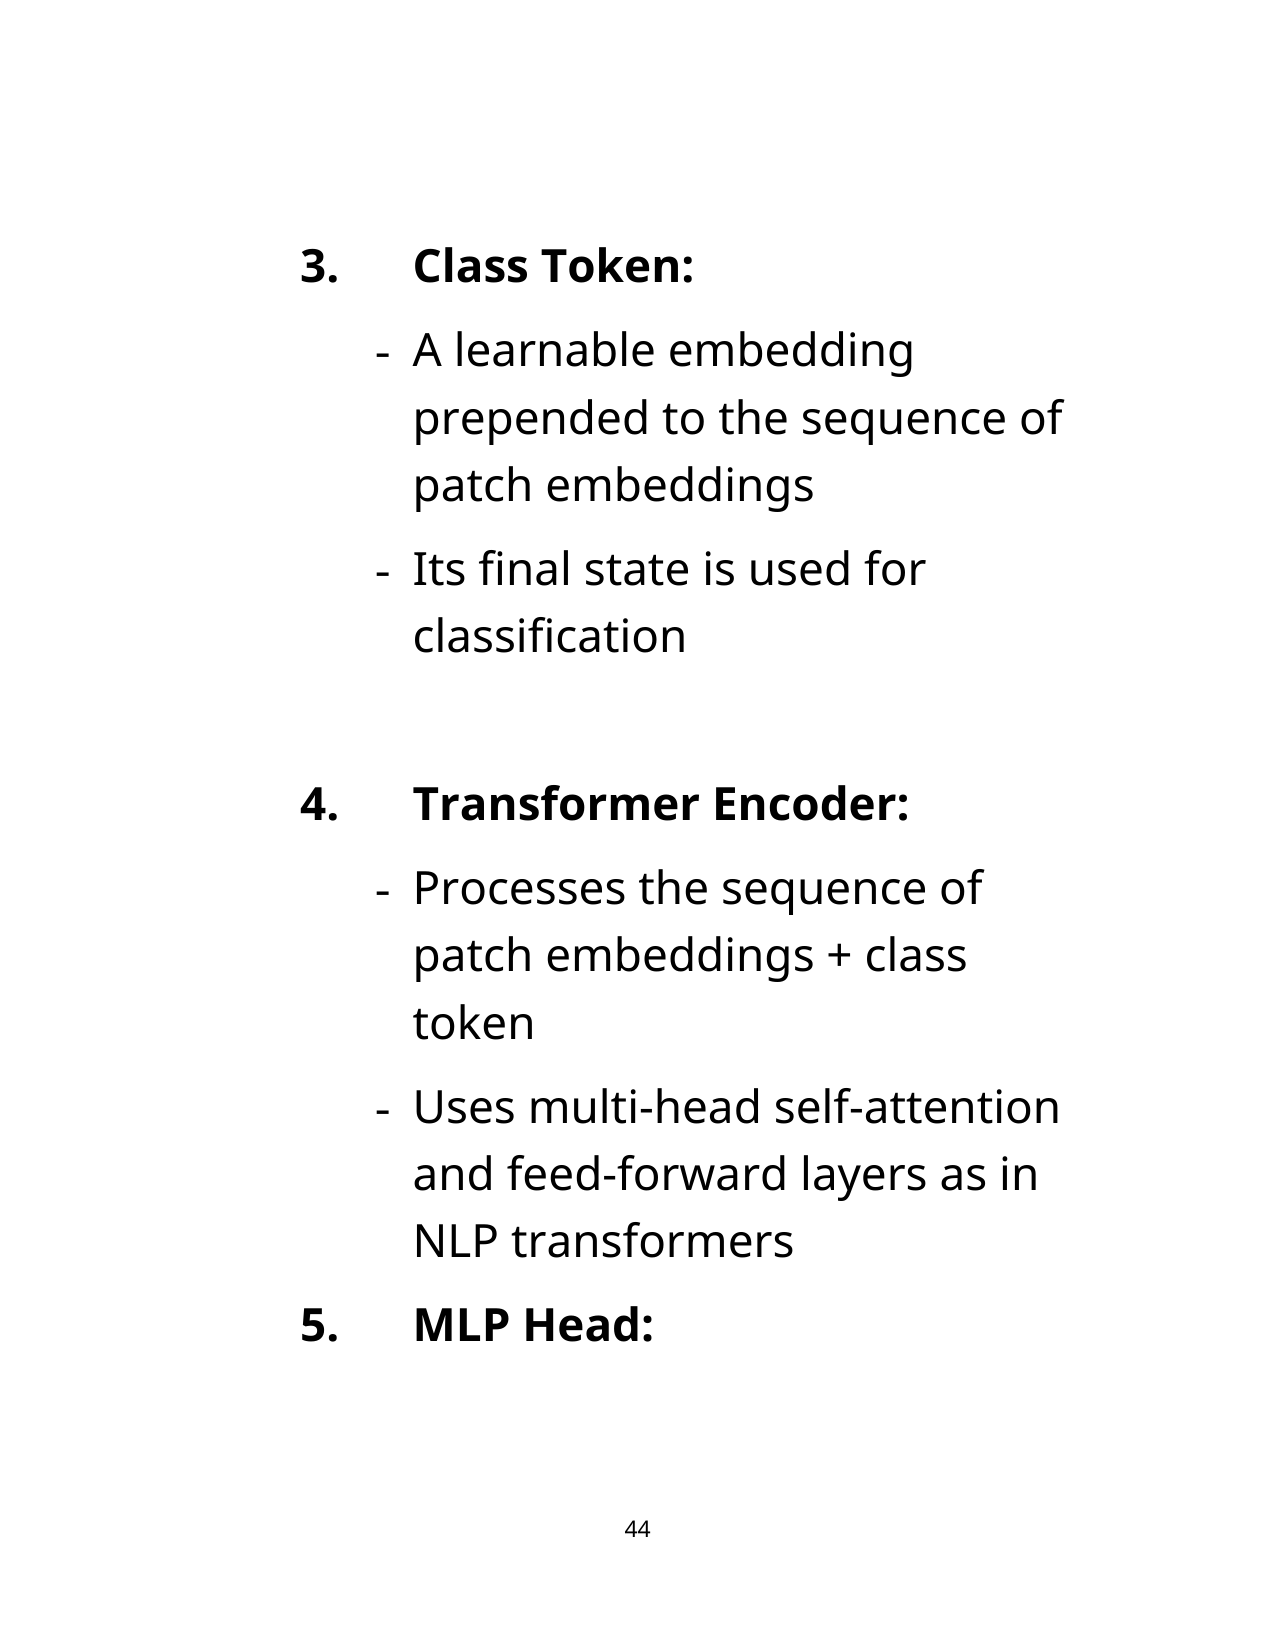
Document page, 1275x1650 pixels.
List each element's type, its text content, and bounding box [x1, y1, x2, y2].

list Uses multi-head self-attention and feed-forward layers as in NLP transformers [375, 1074, 1087, 1271]
list Its final state is used for classification [375, 536, 1087, 666]
list MLP Head: [300, 1293, 1087, 1355]
list Class Token: [300, 234, 1087, 296]
list A learnable embedding prepended to the sequence of patch embeddings [375, 318, 1087, 515]
list Transformer Encoder: [300, 772, 1087, 834]
list Processes the sequence of patch embeddings + class token [375, 856, 1087, 1053]
